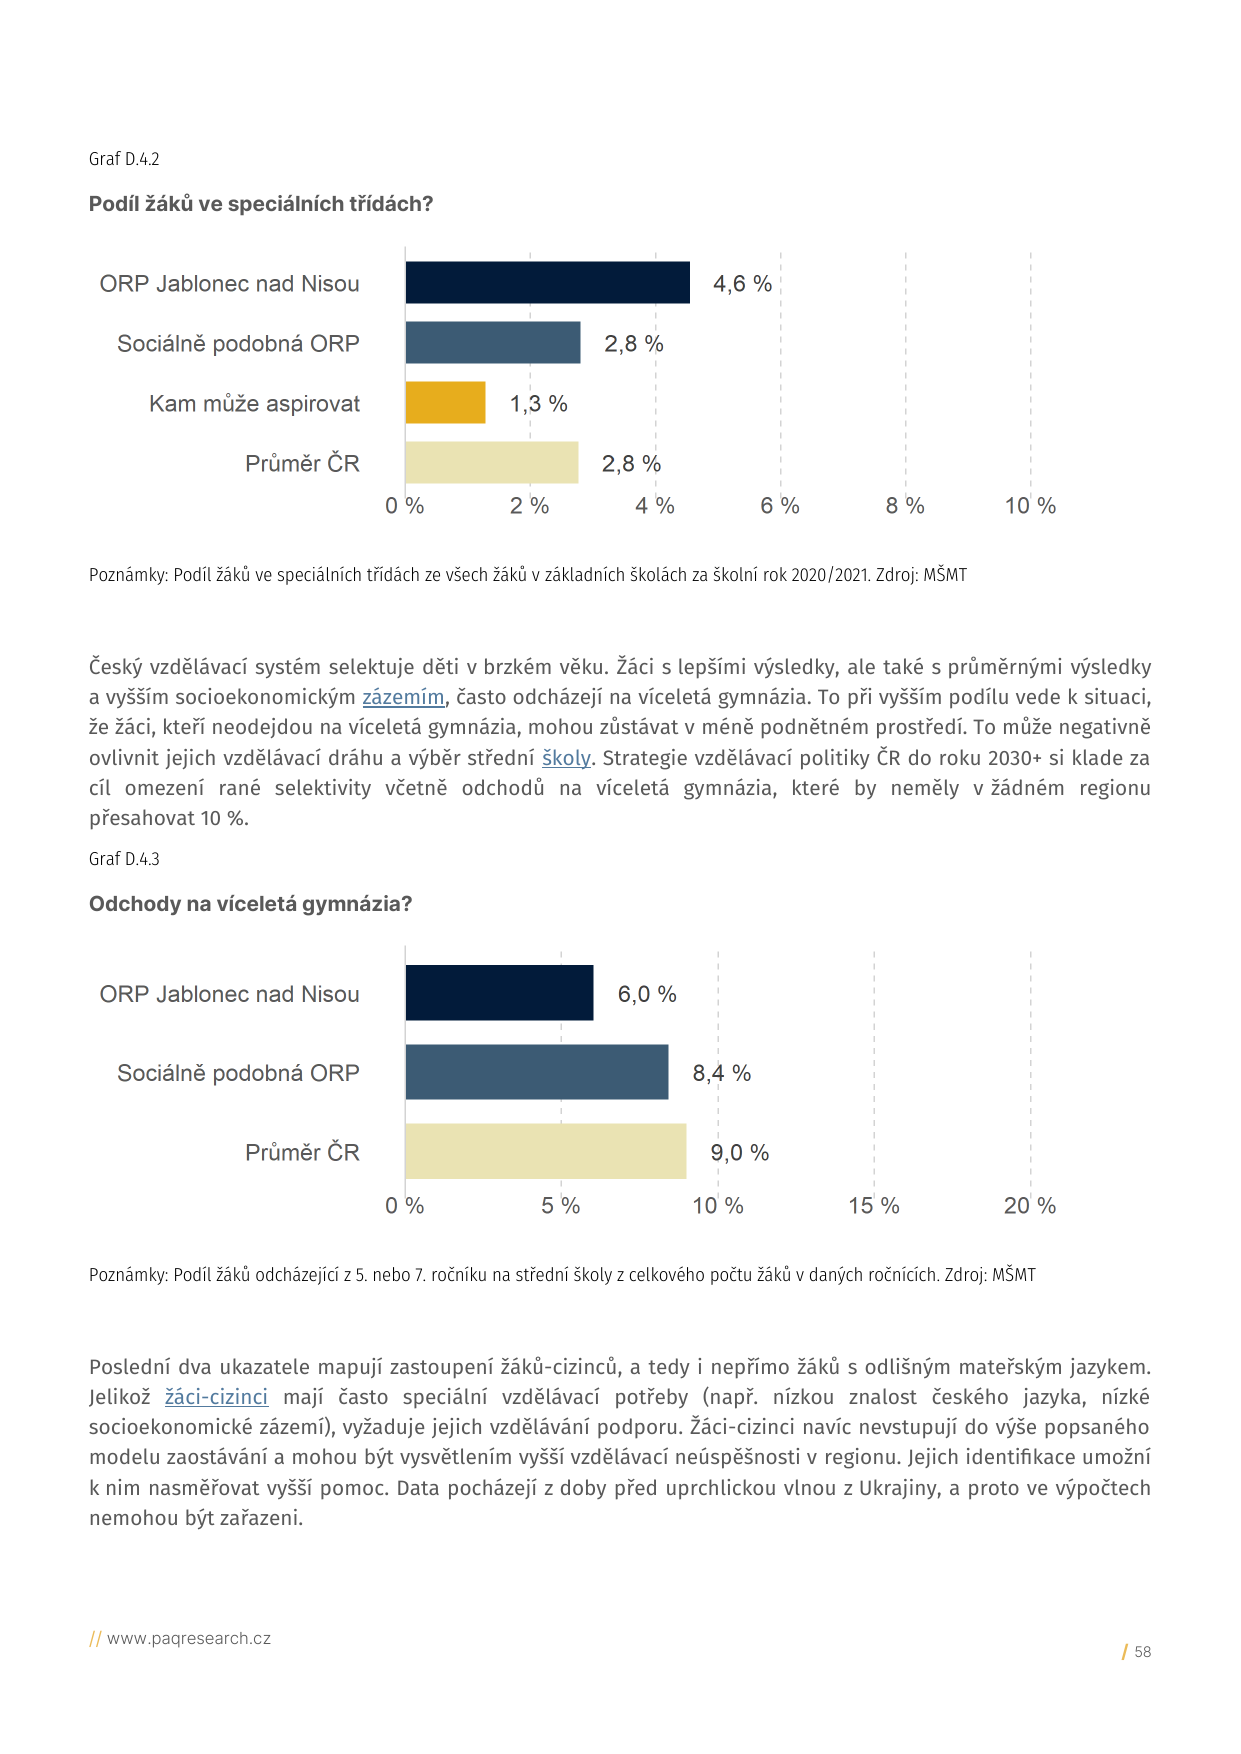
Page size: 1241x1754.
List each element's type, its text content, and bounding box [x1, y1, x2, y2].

text Odchody na víceletá gymnázia? [89, 886, 1152, 916]
picture [88, 916, 1139, 1248]
picture [88, 216, 1139, 548]
text Graf D.4.2 [89, 148, 1152, 170]
text Český vzdělávací systém selektuje děti v brzkém věku. Žáci s lepšími výsledky, ale také s průměrnými výsledky a vyšším socioekonomickým zázemím, často odcházejí na víceletá gymnázia. To při vyšším podílu vede k situaci, že žáci, kteří neodejdou na víceletá gymnázia, mohou zůstávat v méně podnětném prostředí. To může negativně ovlivnit jejich vzdělávací dráhu a výběr střední školy. Strategie vzdělávací politiky ČR do roku 2030+ si klade za cíl omezení rané selektivity včetně odchodů na víceletá gymnázia, které by neměly v žádném regionu přesahovat 10 %. [89, 649, 1152, 831]
text Poznámky: Podíl žáků ve speciálních třídách ze všech žáků v základních školách za školní rok 2020/2021. Zdroj: MŠMT [89, 564, 1152, 587]
text Poznámky: Podíl žáků odcházející z 5. nebo 7. ročníku na střední školy z celkového počtu žáků v daných ročnících. Zdroj: MŠMT [89, 1264, 1152, 1287]
text Podíl žáků ve speciálních třídách? [89, 186, 1152, 216]
text Poslední dva ukazatele mapují zastoupení žáků-cizinců, a tedy i nepřímo žáků s odlišným mateřským jazykem. Jelikož žáci-cizinci mají často speciální vzdělávací potřeby (např. nízkou znalost českého jazyka, nízké socioekonomické zázemí), vyžaduje jejich vzdělávání podporu. Žáci-cizinci navíc nevstupují do výše popsaného modelu zaostávání a mohou být vysvětlením vyšší vzdělávací neúspěšnosti v regionu. Jejich identifikace umožní k nim nasměřovat vyšší pomoc. Data pocházejí z doby před uprchlickou vlnou z Ukrajiny, a proto ve výpočtech nemohou být zařazeni. [89, 1349, 1152, 1531]
text Graf D.4.3 [89, 847, 1152, 870]
